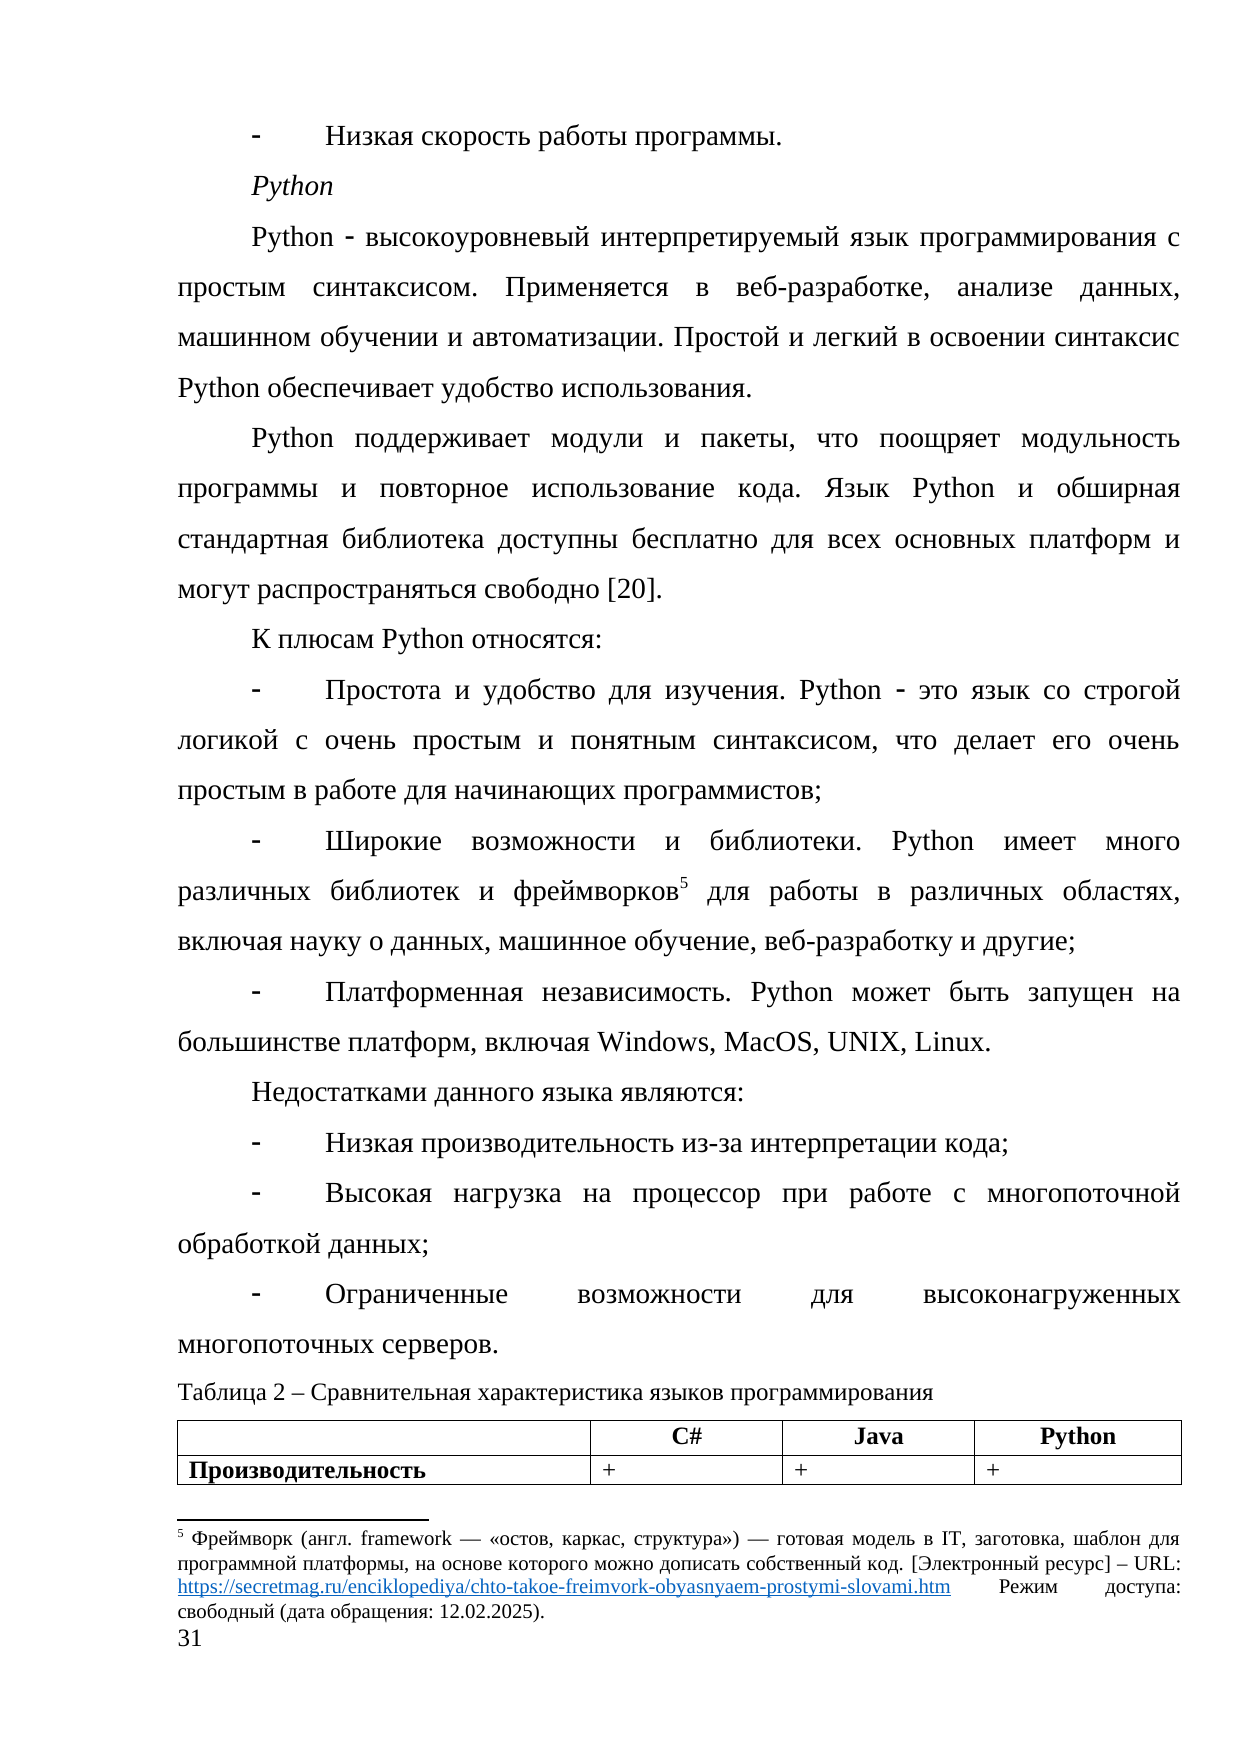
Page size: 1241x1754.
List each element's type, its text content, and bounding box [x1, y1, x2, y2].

text Python высокоуровневый интерпретируемый язык программирования с простым синтаксисом. Применяется в веб-разработке, анализе данных, машинном обучении и автоматизации. Простой и легкий в освоении синтаксис Python обеспечивает удобство использования. [177, 219, 1181, 403]
table_header Python [975, 1421, 1181, 1454]
table_cell + [975, 1456, 1181, 1484]
table_header [178, 1421, 590, 1454]
text Python [177, 168, 1181, 202]
list Простота и удобство для изучения. Python это язык со строгой логикой с очень простым и понятным синтаксисом, что делает его очень простым в работе для начинающих программистов; [177, 672, 1181, 806]
text Python поддерживает модули и пакеты, что поощряет модульность программы и повторное использование кода. Язык Python и обширная стандартная библиотека доступны бесплатно для всех основных платформ и могут распространяться свободно [20]. [177, 420, 1181, 605]
table_header Java [783, 1421, 974, 1454]
list Высокая нагрузка на процессор при работе с многопоточной обработкой данных; [177, 1175, 1181, 1259]
list Ограниченные возможности для высоконагруженных многопоточных серверов. [177, 1276, 1181, 1360]
text Таблица 2 – Сравнительная характеристика языков программирования [177, 1377, 1181, 1406]
list Широкие возможности и библиотеки. Python имеет много различных библиотек и фреймворков для работы в различных областях, включая науку о данных, машинное обучение, веб-разработку и другие; [177, 823, 1181, 957]
table_header С# [591, 1421, 782, 1454]
table_cell + [783, 1456, 974, 1484]
text К плюсам Python относятся: [177, 621, 1181, 655]
list Низкая скорость работы программы. [177, 118, 1181, 152]
text Недостатками данного языка являются: [251, 1074, 1181, 1108]
table_cell + [591, 1456, 782, 1484]
list Платформенная независимость. Python может быть запущен на большинстве платформ, включая Windows, MacOS, UNIX, Linux. [177, 974, 1181, 1058]
table_cell Производительность [178, 1456, 590, 1484]
list Низкая производительность из-за интерпретации кода; [177, 1125, 1181, 1158]
